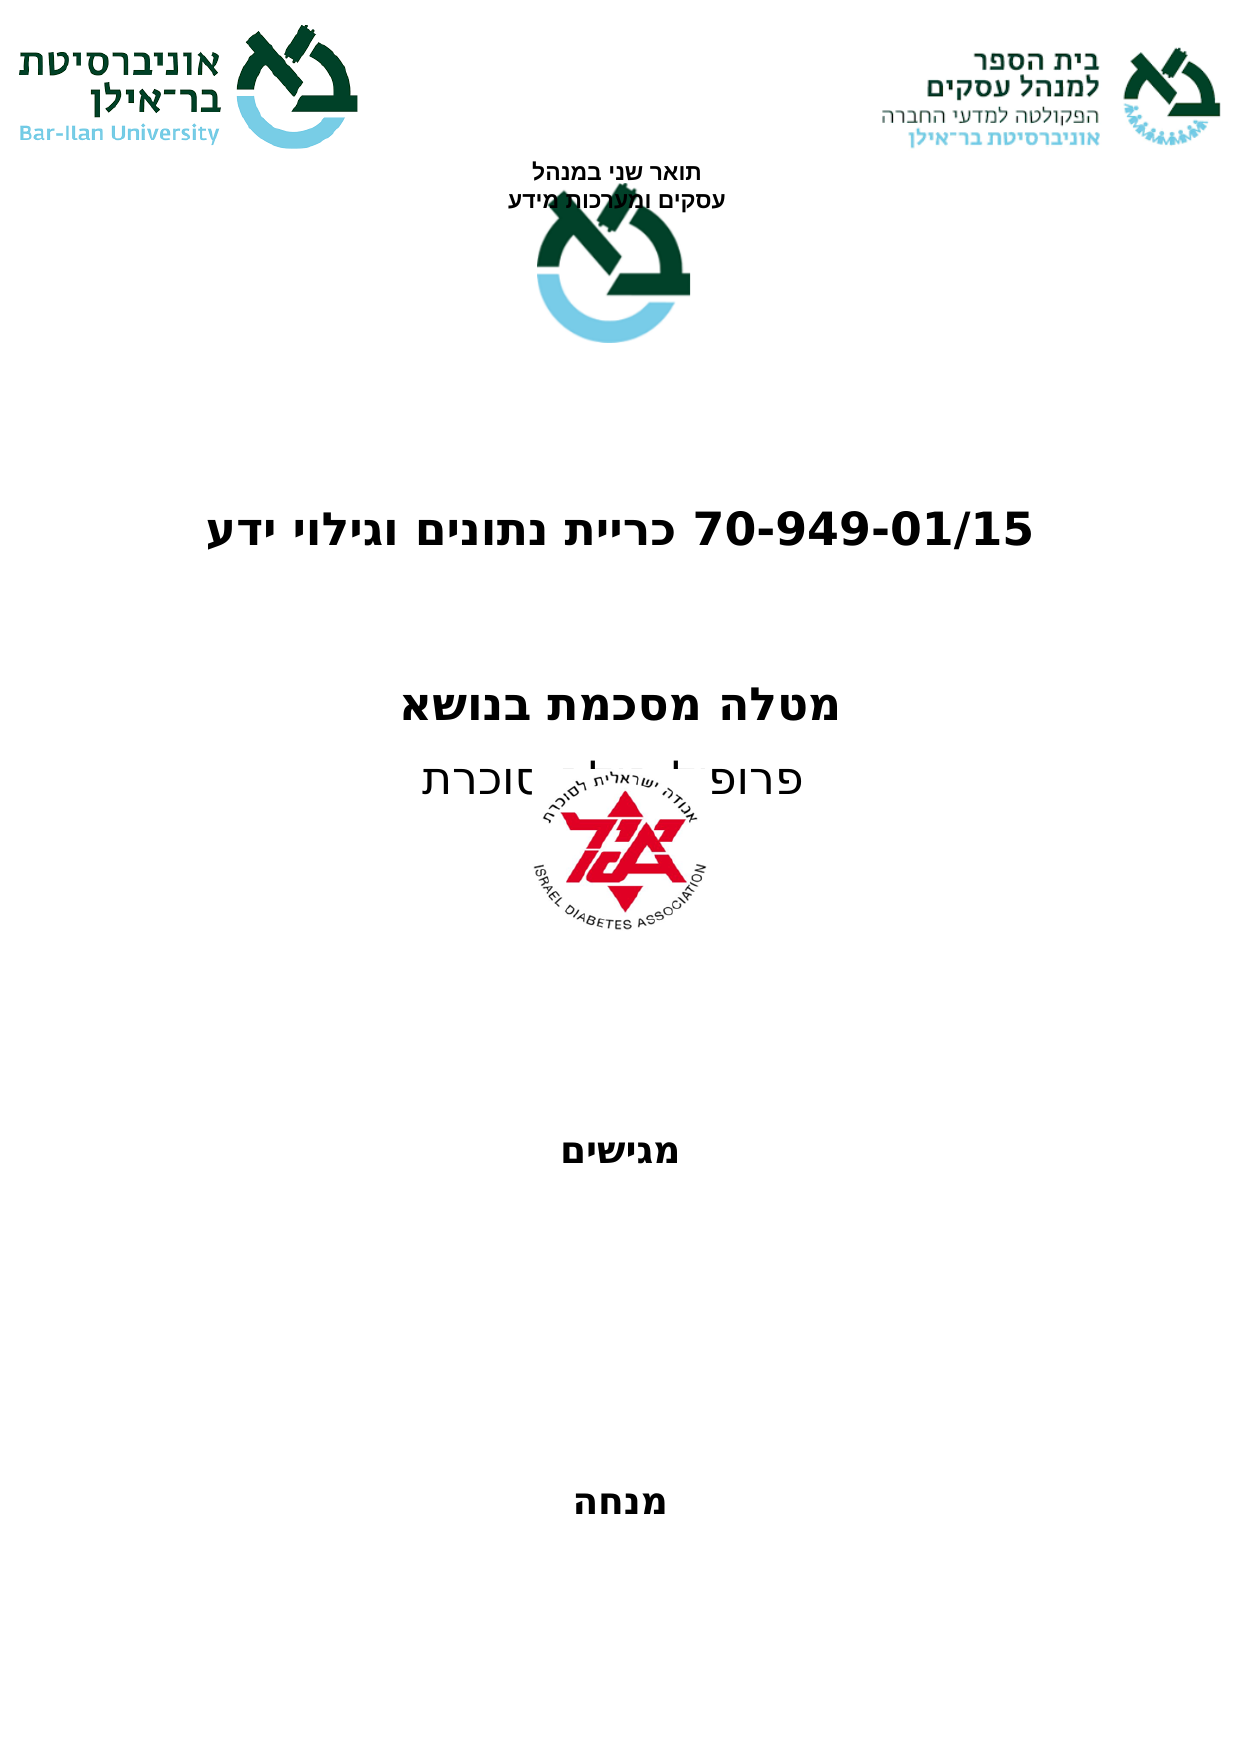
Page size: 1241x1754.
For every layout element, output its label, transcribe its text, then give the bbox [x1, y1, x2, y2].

text מנחה [187, 1479, 1053, 1523]
picture [875, 26, 1221, 168]
text 70-949-01/15 כריית נתונים וגילוי ידע [187, 503, 1053, 556]
picture [18, 25, 358, 149]
picture [537, 183, 691, 343]
text מטלה מסכמת בנושא [187, 678, 1053, 731]
text פרופיל חולה סוכרת [187, 752, 1053, 805]
picture [531, 769, 708, 931]
text מגישים [187, 1129, 1053, 1172]
